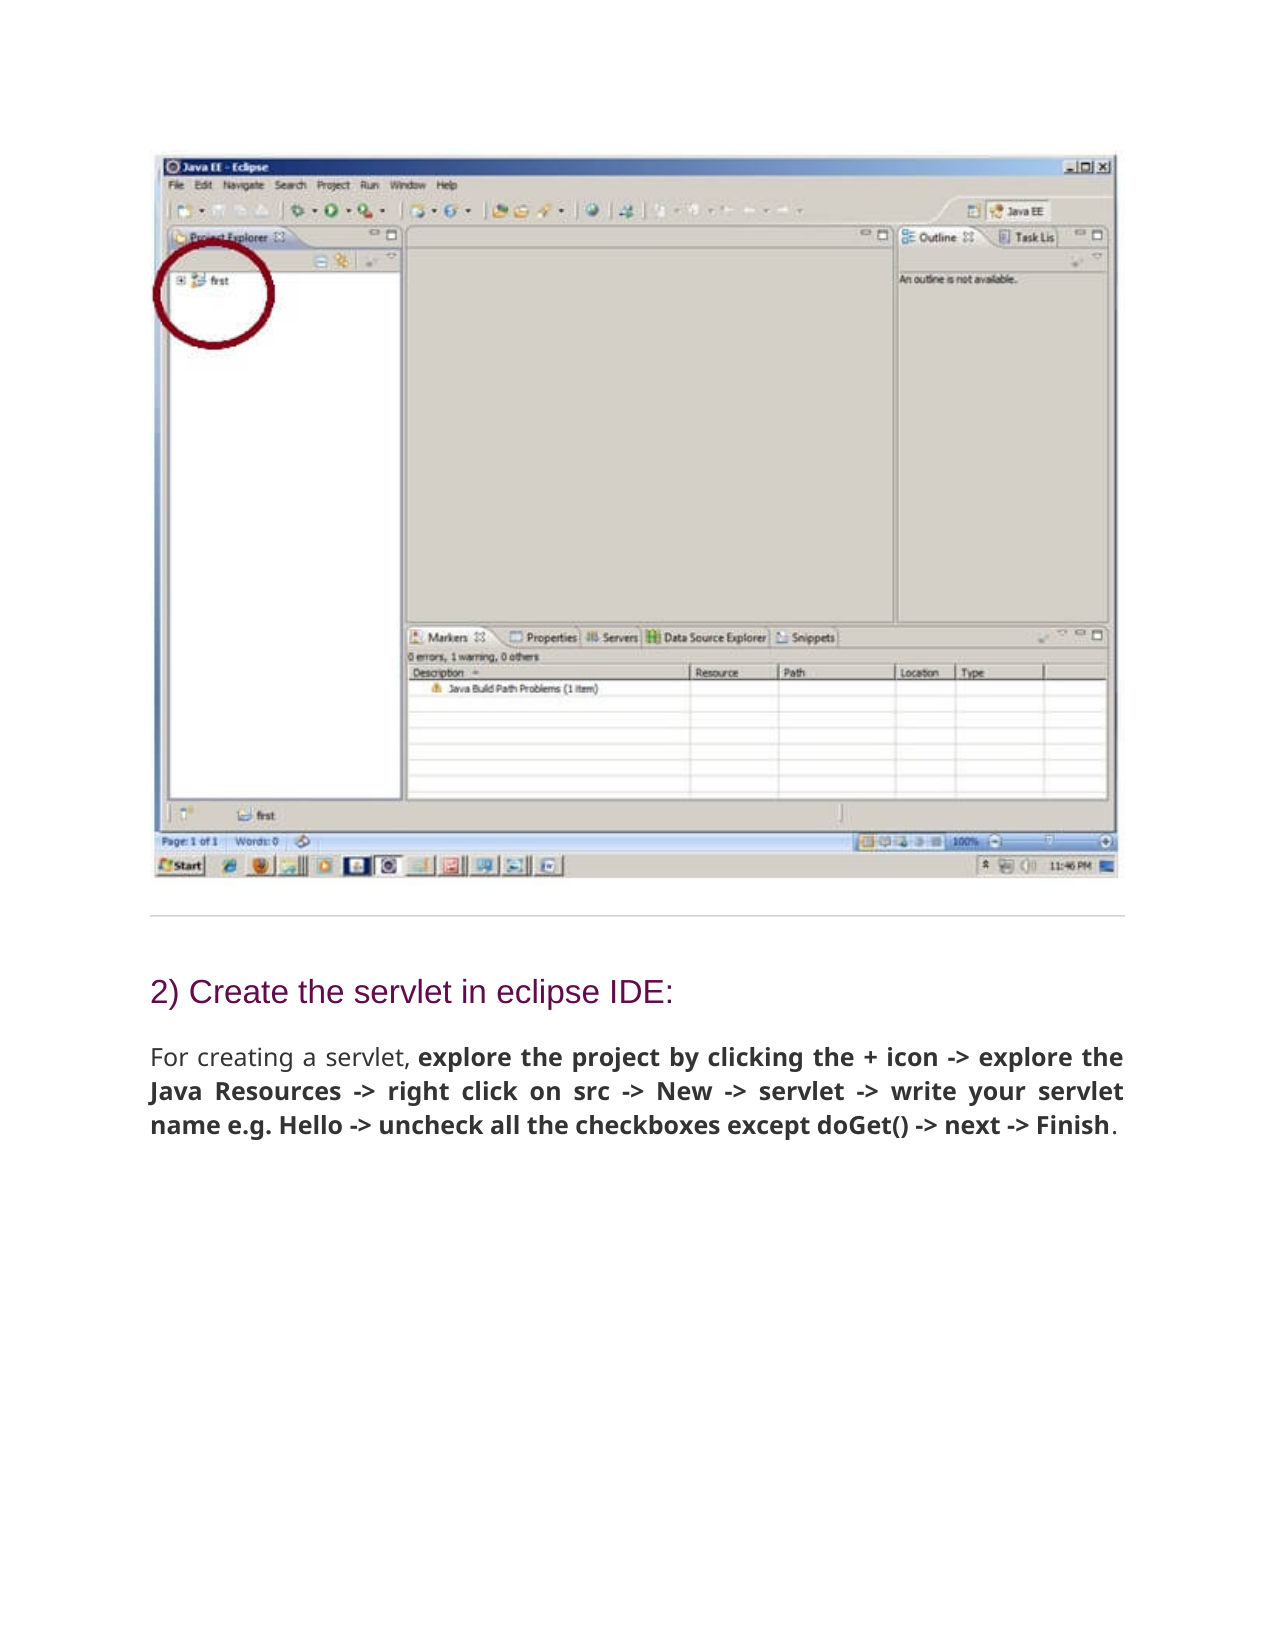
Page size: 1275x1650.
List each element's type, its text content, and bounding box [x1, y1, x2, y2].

text 2) Create the servlet in eclipse IDE: [150, 972, 1125, 1011]
text For creating a servlet, explore the project by clicking the + icon -> explore the Java Resources -> right click on src -> New -> servlet -> write your servlet name e.g. Hello -> uncheck all the checkboxes except doGet() -> next -> Finish. [150, 1040, 1125, 1142]
picture [150, 150, 1125, 886]
